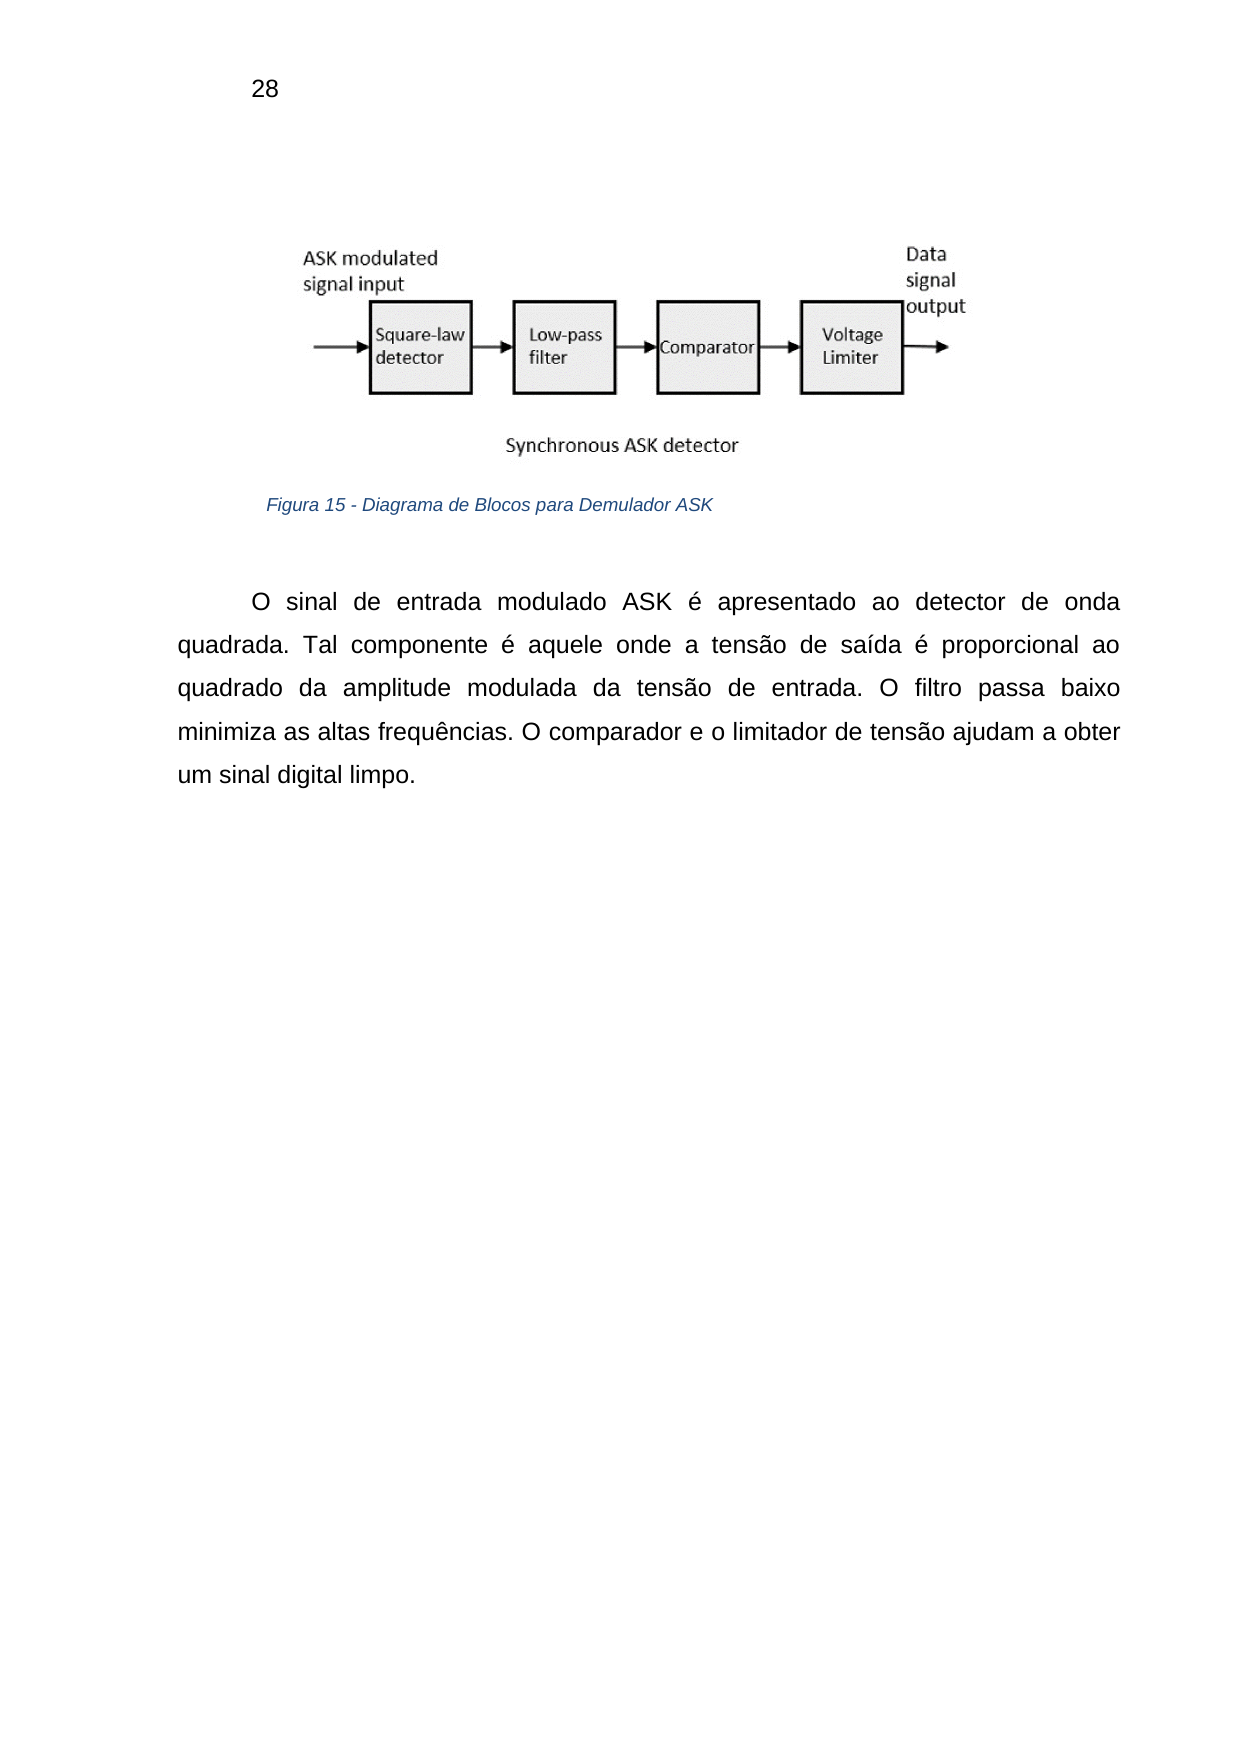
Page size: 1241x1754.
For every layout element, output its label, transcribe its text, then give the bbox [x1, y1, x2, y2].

picture [266, 210, 1022, 480]
text O sinal de entrada modulado ASK é apresentado ao detector de onda quadrada. Tal componente é aquele onde a tensão de saída é proporcional ao quadrado da amplitude modulada da tensão de entrada. O filtro passa baixo minimiza as altas frequências. O comparador e o limitador de tensão ajudam a obter um sinal digital limpo. [177, 587, 1122, 788]
